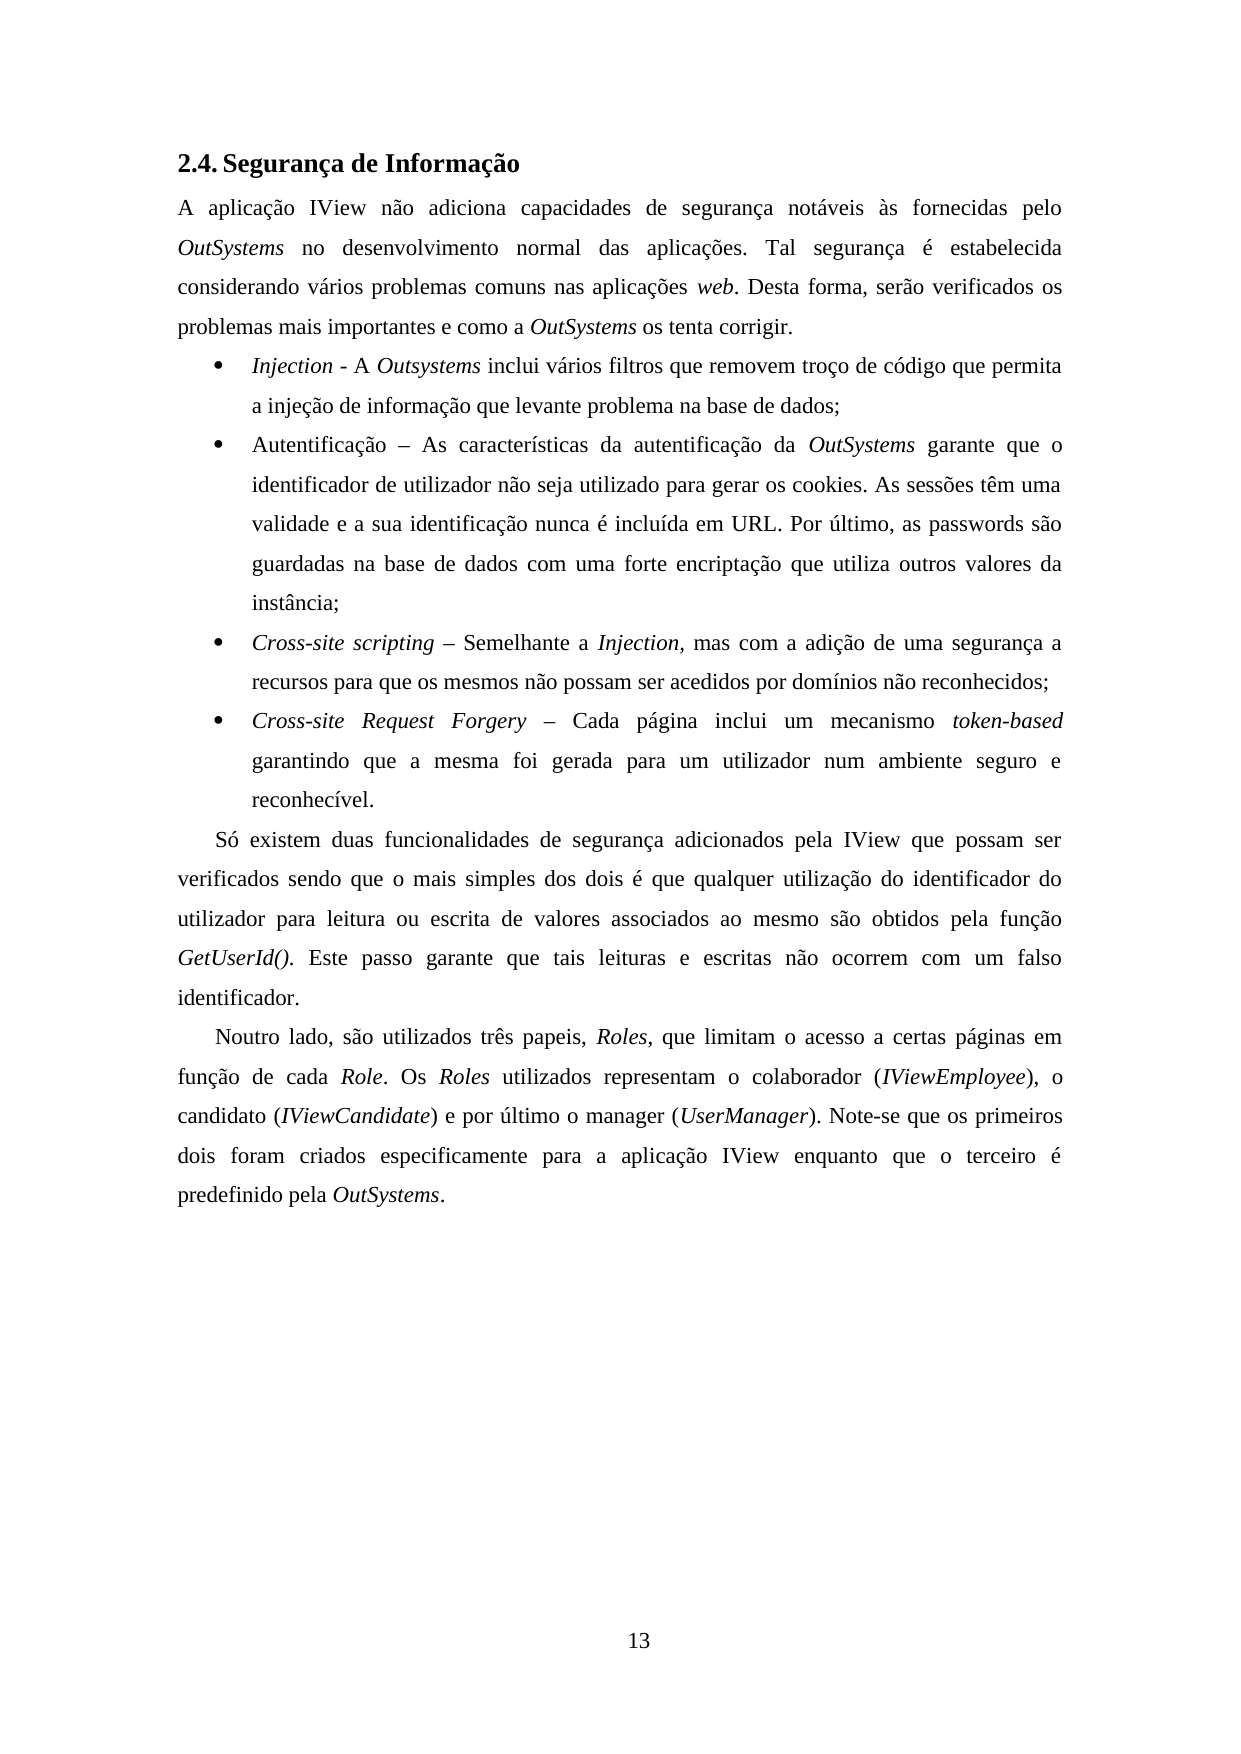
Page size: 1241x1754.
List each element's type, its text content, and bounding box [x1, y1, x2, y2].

list Autentificação – As características da autentificação da OutSystems garante que o identificador de utilizador não seja utilizado para gerar os cookies. As sessões têm uma validade e a sua identificação nunca é incluída em URL. Por último, as passwords são guardadas na base de dados com uma forte encriptação que utiliza outros valores da instância; [214, 431, 1063, 615]
text A aplicação IView não adiciona capacidades de segurança notáveis às fornecidas pelo OutSystems no desenvolvimento normal das aplicações. Tal segurança é estabelecida considerando vários problemas comuns nas aplicações web. Desta forma, serão verificados os problemas mais importantes e como a OutSystems os tenta corrigir. [177, 194, 1063, 339]
list Cross-site scripting – Semelhante a Injection, mas com a adição de uma segurança a recursos para que os mesmos não possam ser acedidos por domínios não reconhecidos; [214, 628, 1063, 694]
subtitle Segurança de Informação [177, 148, 1063, 179]
list Cross-site Request Forgery – Cada página inclui um mecanismo token-based garantindo que a mesma foi gerada para um utilizador num ambiente seguro e reconhecível. [214, 707, 1063, 813]
list Injection - A Outsystems inclui vários filtros que removem troço de código que permita a injeção de informação que levante problema na base de dados; [214, 352, 1063, 418]
text Só existem duas funcionalidades de segurança adicionados pela IView que possam ser verificados sendo que o mais simples dos dois é que qualquer utilização do identificador do utilizador para leitura ou escrita de valores associados ao mesmo são obtidos pela função GetUserId(). Este passo garante que tais leituras e escritas não ocorrem com um falso identificador. [177, 826, 1063, 1010]
text Noutro lado, são utilizados três papeis, Roles, que limitam o acesso a certas páginas em função de cada Role. Os Roles utilizados representam o colaborador (IViewEmployee), o candidato (IViewCandidate) e por último o manager (UserManager). Note-se que os primeiros dois foram criados especificamente para a aplicação IView enquanto que o terceiro é predefinido pela OutSystems. [177, 1023, 1063, 1208]
